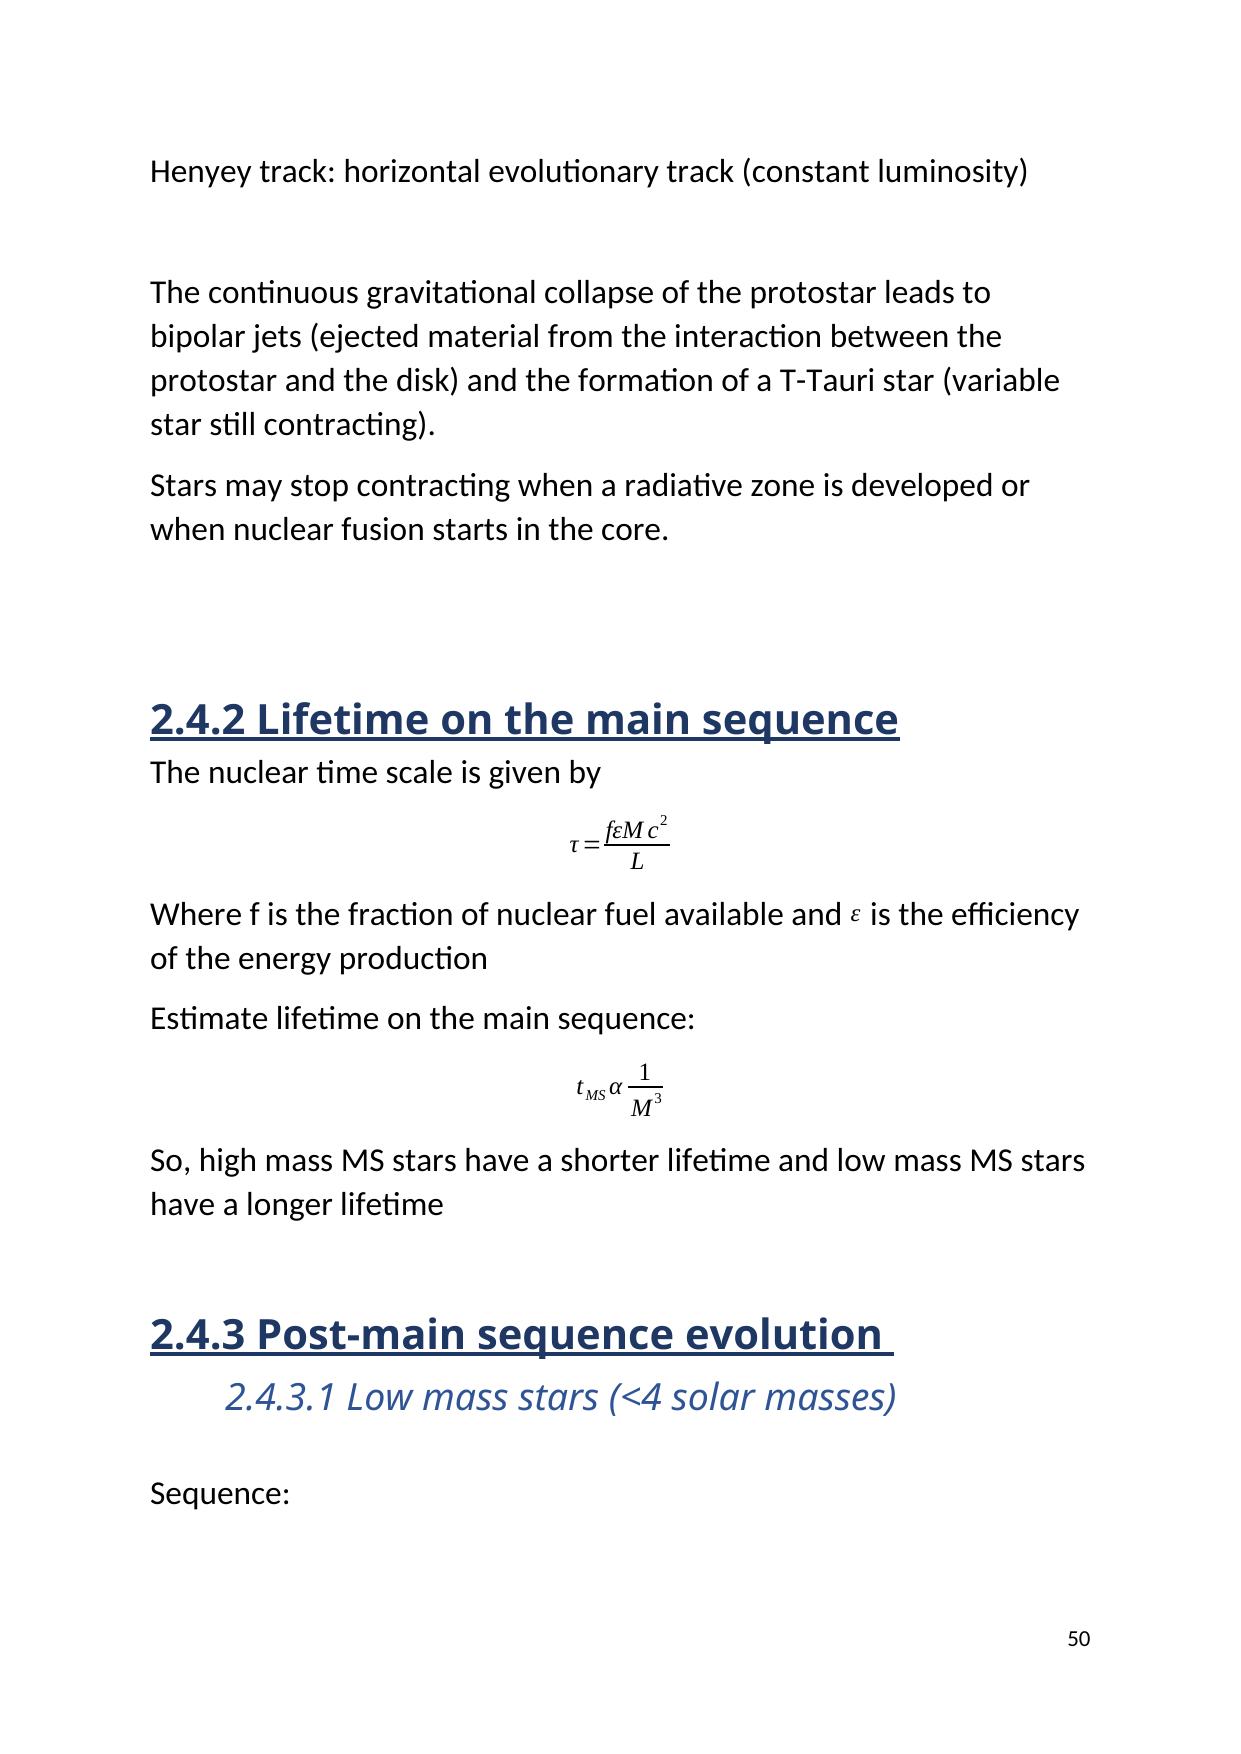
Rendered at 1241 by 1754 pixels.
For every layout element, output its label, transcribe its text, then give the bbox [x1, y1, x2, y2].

subtitle 2.4.3.1 Low mass stars (<4 solar masses) [150, 1370, 1090, 1421]
text So, high mass MS stars have a shorter lifetime and low mass MS stars have a longer lifetime [150, 1139, 1090, 1224]
text Sequence: [150, 1472, 1090, 1513]
text The continuous gravitational collapse of the protostar leads to bipolar jets (ejected material from the interaction between the protostar and the disk) and the formation of a T-Tauri star (variable star still contracting). [150, 271, 1090, 444]
subtitle 2.4.3 Post-main sequence evolution [150, 1304, 1090, 1361]
text Henyey track: horizontal evolutionary track (constant luminosity) [150, 150, 1090, 191]
text Estimate lifetime on the main sequence: [150, 997, 1090, 1038]
text The nuclear time scale is given by [150, 751, 1090, 792]
text Stars may stop contracting when a radiative zone is developed or when nuclear fusion starts in the core. [150, 464, 1090, 548]
text Where f is the fraction of nuclear fuel available and is the efficiency of the energy production [150, 893, 1090, 977]
subtitle 2.4.2 Lifetime on the main sequence [150, 689, 1090, 746]
